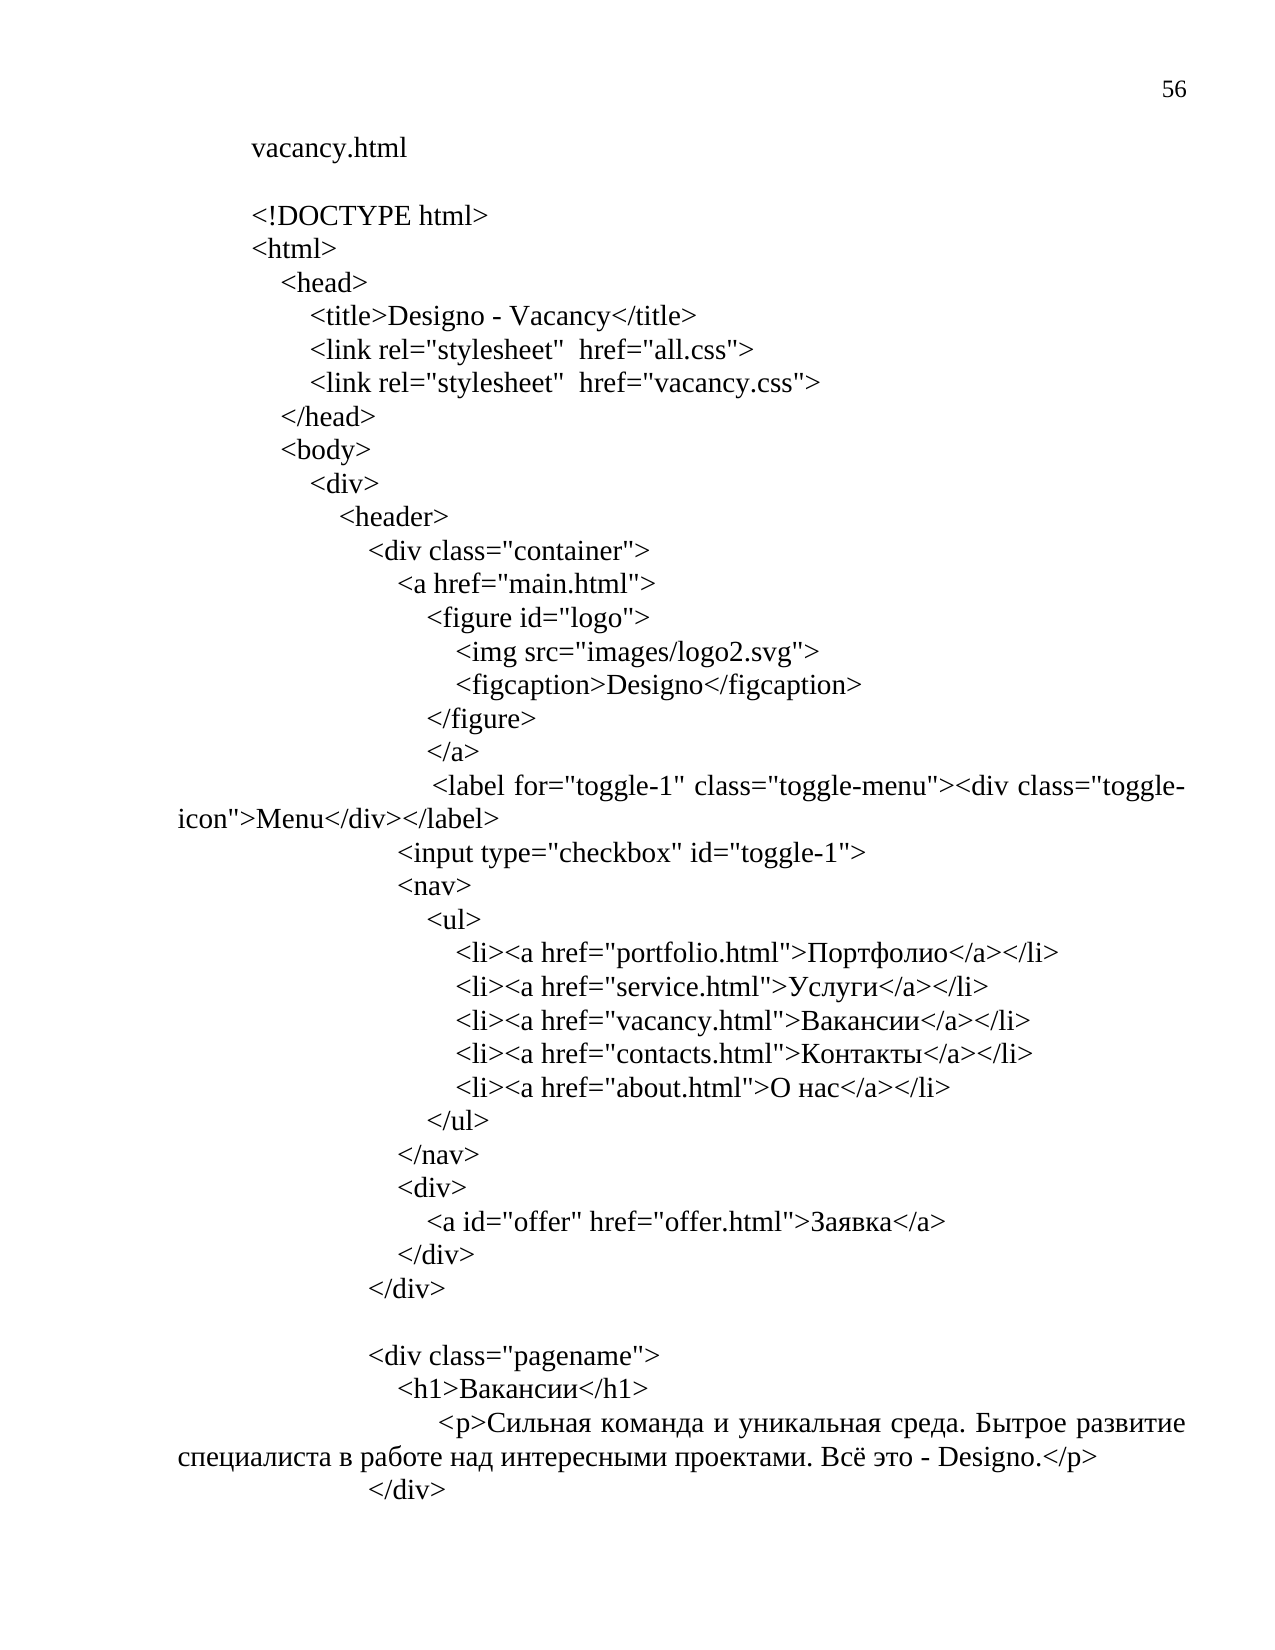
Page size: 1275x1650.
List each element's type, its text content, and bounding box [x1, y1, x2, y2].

text <div class="pagename"> [177, 1338, 1186, 1372]
text <li><a href="vacancy.html">Вакансии</a></li> [177, 1003, 1186, 1036]
text <html> [177, 231, 1186, 265]
text </div> [177, 1271, 1186, 1304]
text <title>Designo - Vacancy</title> [177, 298, 1186, 332]
text </nav> [177, 1137, 1186, 1170]
text vacancy.html [177, 131, 1186, 164]
text <li><a href="portfolio.html">Портфолио</a></li> [177, 936, 1186, 969]
text <img src="images/logo2.svg"> [177, 634, 1186, 667]
text <div> [177, 1170, 1186, 1204]
text <h1>Вакансии</h1> [177, 1372, 1186, 1405]
text <li><a href="service.html">Услуги</a></li> [177, 969, 1186, 1003]
text </a> [177, 734, 1186, 768]
text <!DOCTYPE html> [177, 198, 1186, 231]
text <body> [177, 432, 1186, 466]
text <figcaption>Designo</figcaption> [177, 667, 1186, 701]
text <label for="toggle-1" class="toggle-menu"><div class="toggle-icon">Menu</div></label> [177, 768, 1186, 835]
text <ul> [177, 902, 1186, 936]
text <li><a href="contacts.html">Контакты</a></li> [177, 1036, 1186, 1070]
text <nav> [177, 868, 1186, 902]
text <header> [177, 499, 1186, 533]
text <input type="checkbox" id="toggle-1"> [177, 835, 1186, 868]
text <div> [177, 466, 1186, 499]
text <link rel="stylesheet" href="vacancy.css"> [177, 365, 1186, 399]
text <div class="container"> [177, 533, 1186, 567]
text <figure id="logo"> [177, 600, 1186, 634]
text </div> [177, 1472, 1186, 1506]
text </div> [177, 1237, 1186, 1271]
text <a id="offer" href="offer.html">Заявка</a> [177, 1204, 1186, 1237]
text <p>Сильная команда и уникальная среда. Бытрое развитие специалиста в работе над интересными проектами. Всё это - Designo.</p> [177, 1405, 1186, 1472]
text </ul> [177, 1103, 1186, 1137]
text <link rel="stylesheet" href="all.css"> [177, 332, 1186, 365]
text <head> [177, 265, 1186, 298]
text </head> [177, 399, 1186, 432]
text </figure> [177, 701, 1186, 734]
text <li><a href="about.html">О нас</a></li> [177, 1070, 1186, 1103]
text <a href="main.html"> [177, 567, 1186, 600]
